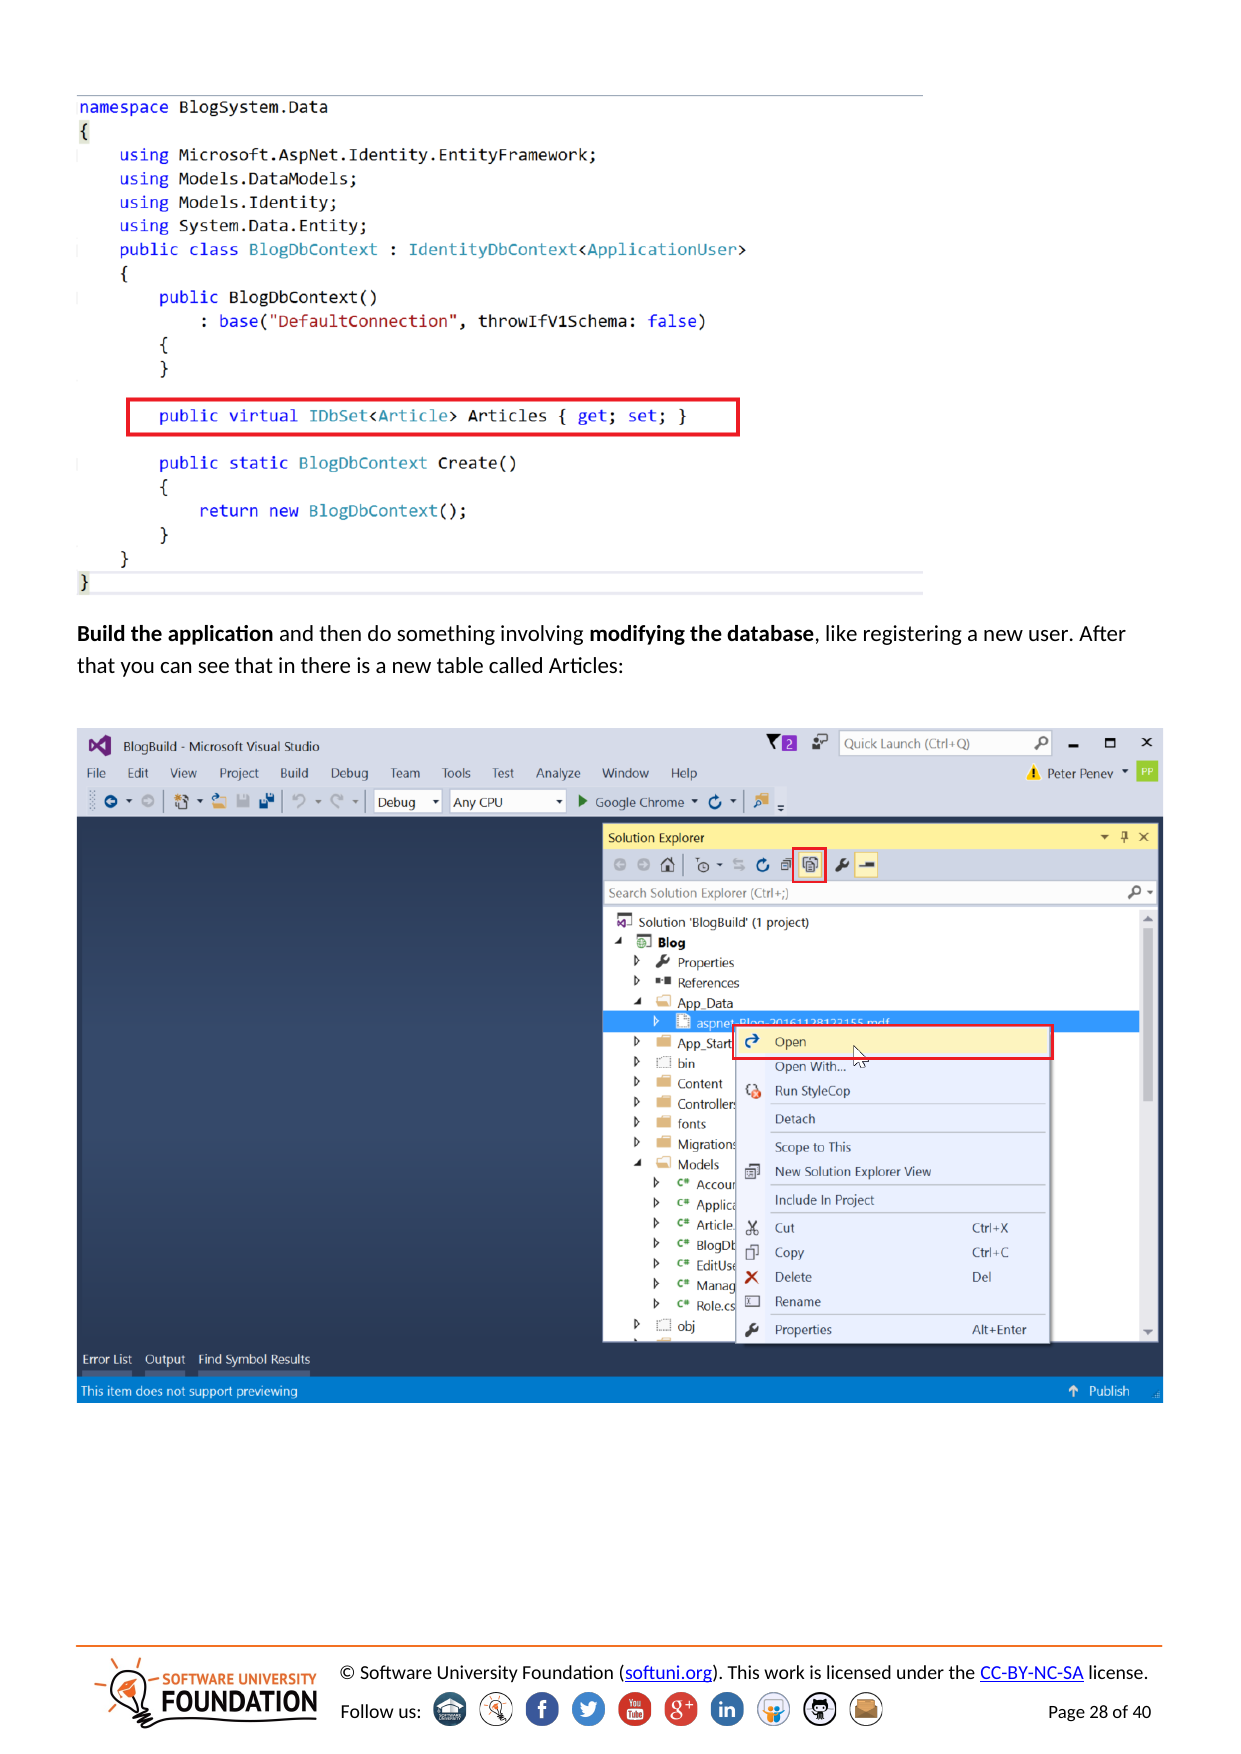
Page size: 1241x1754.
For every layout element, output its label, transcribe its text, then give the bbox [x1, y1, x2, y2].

picture [710, 1692, 744, 1726]
picture [572, 1692, 605, 1726]
picture [803, 1692, 837, 1726]
picture [757, 1692, 790, 1726]
picture [76, 728, 1164, 1403]
picture [525, 1692, 559, 1726]
picture [76, 95, 927, 603]
picture [664, 1692, 698, 1726]
text Build the application and then do something involving modifying the database, like registering a new user. After that you can see that in there is a new table called Articles: [77, 619, 1163, 679]
picture [93, 1656, 317, 1729]
picture [849, 1692, 883, 1726]
picture [479, 1692, 513, 1726]
picture [433, 1692, 467, 1726]
picture [618, 1692, 652, 1726]
